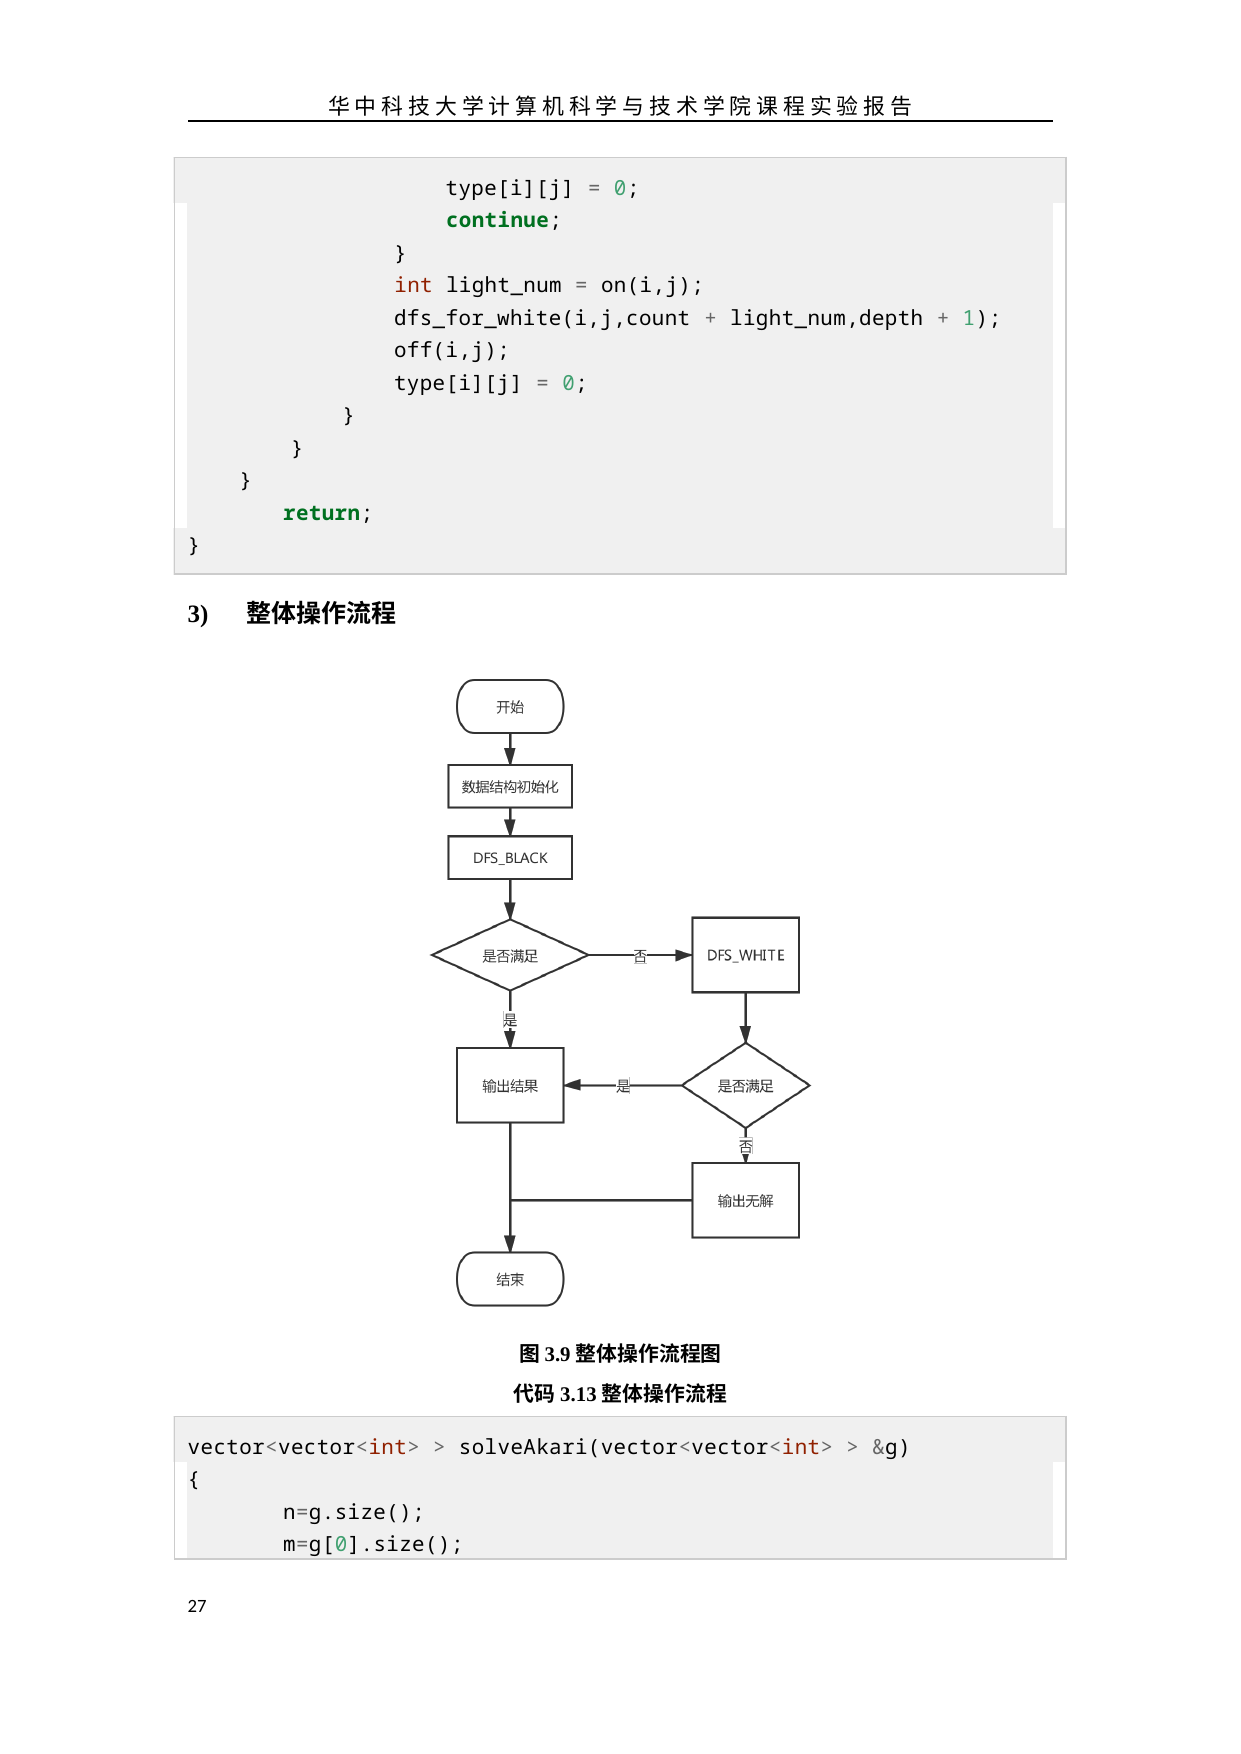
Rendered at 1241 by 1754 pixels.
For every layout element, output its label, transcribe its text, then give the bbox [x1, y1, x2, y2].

text return; [187, 496, 1053, 514]
text int light_num = on(i,j); [187, 268, 1053, 301]
text continue; [187, 203, 1053, 236]
text } [187, 236, 1053, 268]
text type[i][j] = 0; [175, 158, 1065, 203]
text { [187, 1462, 1053, 1495]
text off(i,j); [187, 333, 1053, 366]
text n=g.size(); [187, 1495, 1053, 1527]
text dfs_for_white(i,j,count + light_num,depth + 1); [187, 301, 1053, 333]
subtitle 整体操作流程 [187, 579, 1053, 644]
text } [187, 398, 1053, 431]
text } [187, 431, 1053, 463]
text type[i][j] = 0; [187, 366, 1053, 398]
text } [187, 463, 1053, 496]
picture [405, 653, 836, 1332]
text vector<vector<int> > solveAkari(vector<vector<int> > &g) [175, 1417, 1065, 1462]
text m=g[0].size(); [187, 1527, 1053, 1558]
text } [175, 514, 1065, 573]
